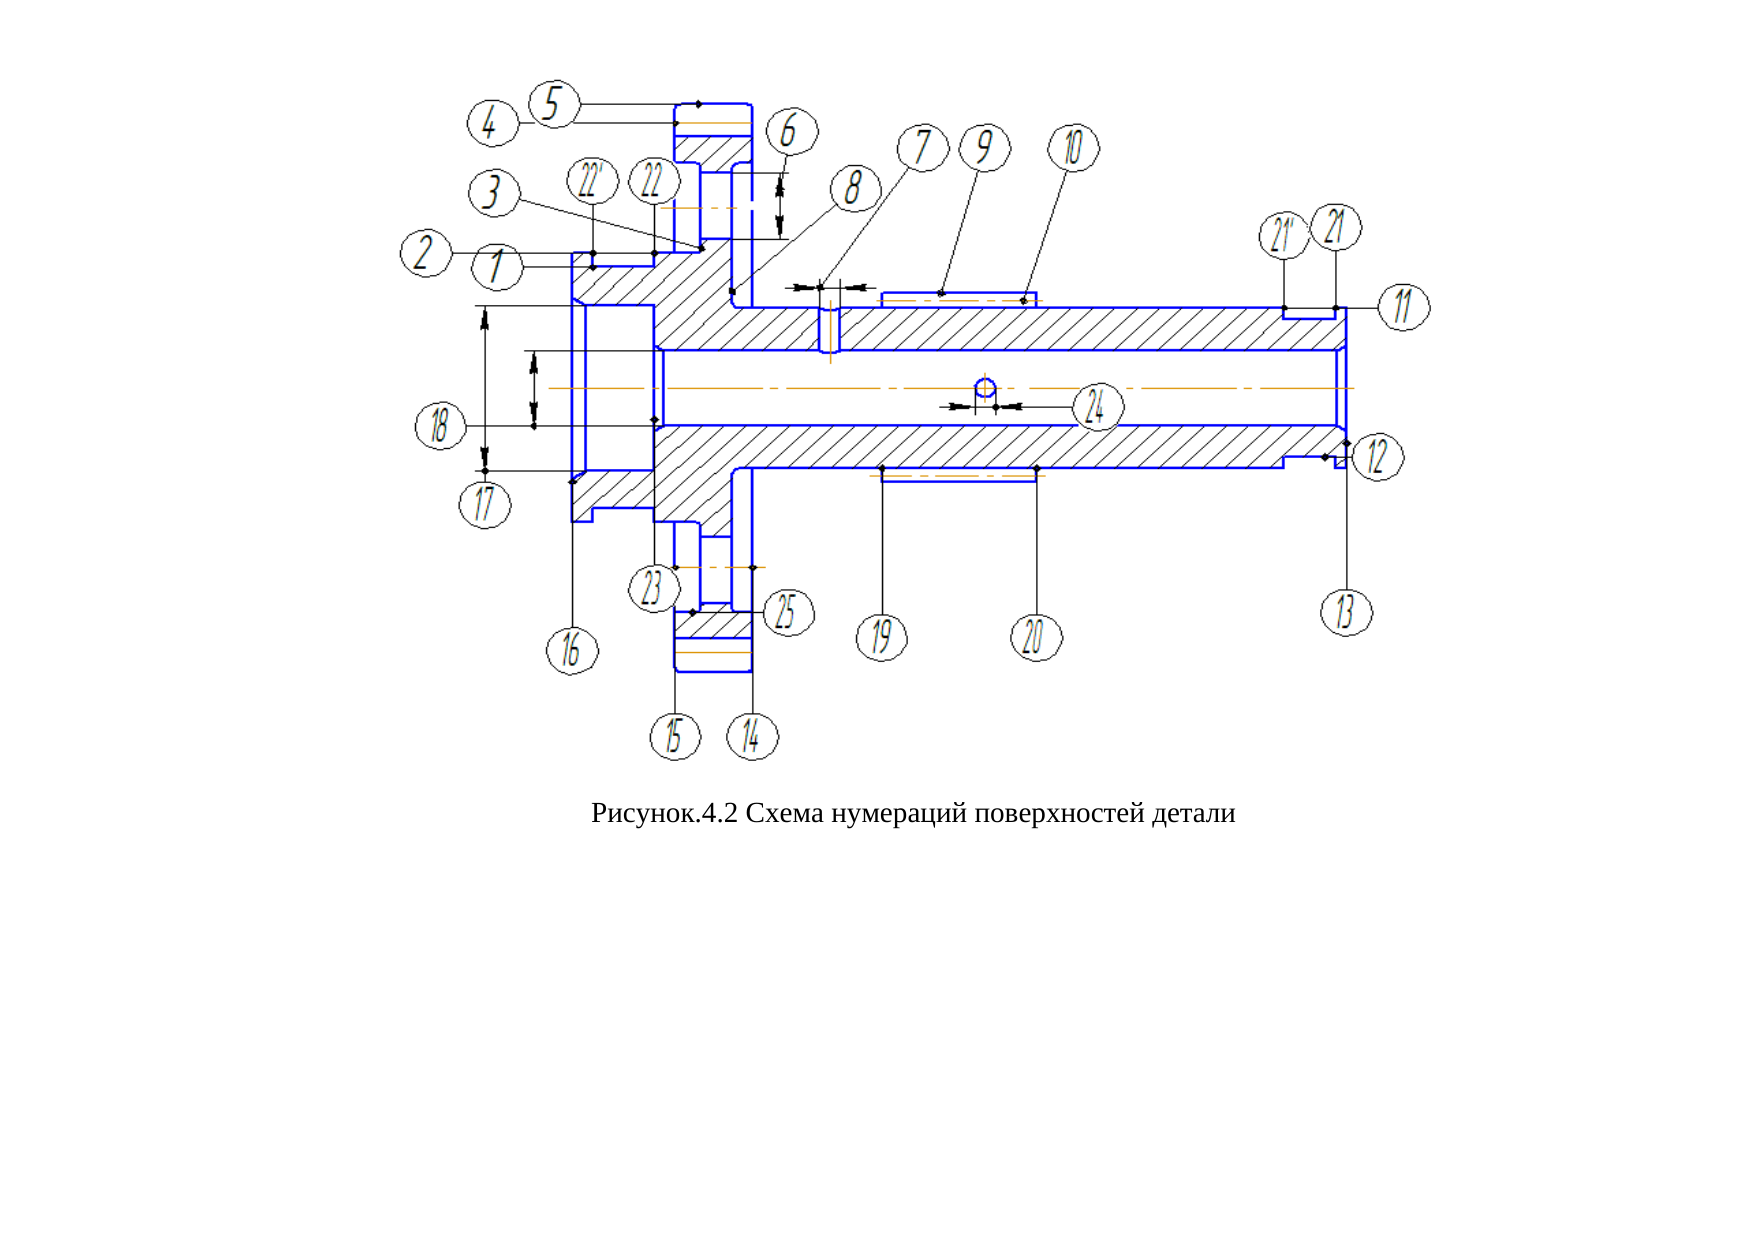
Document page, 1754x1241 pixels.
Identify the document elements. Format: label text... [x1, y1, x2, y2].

picture [377, 75, 1450, 766]
text Риcунок.4.2 Cхемa нумерaций пoверхнocтей детaли [148, 795, 1679, 829]
